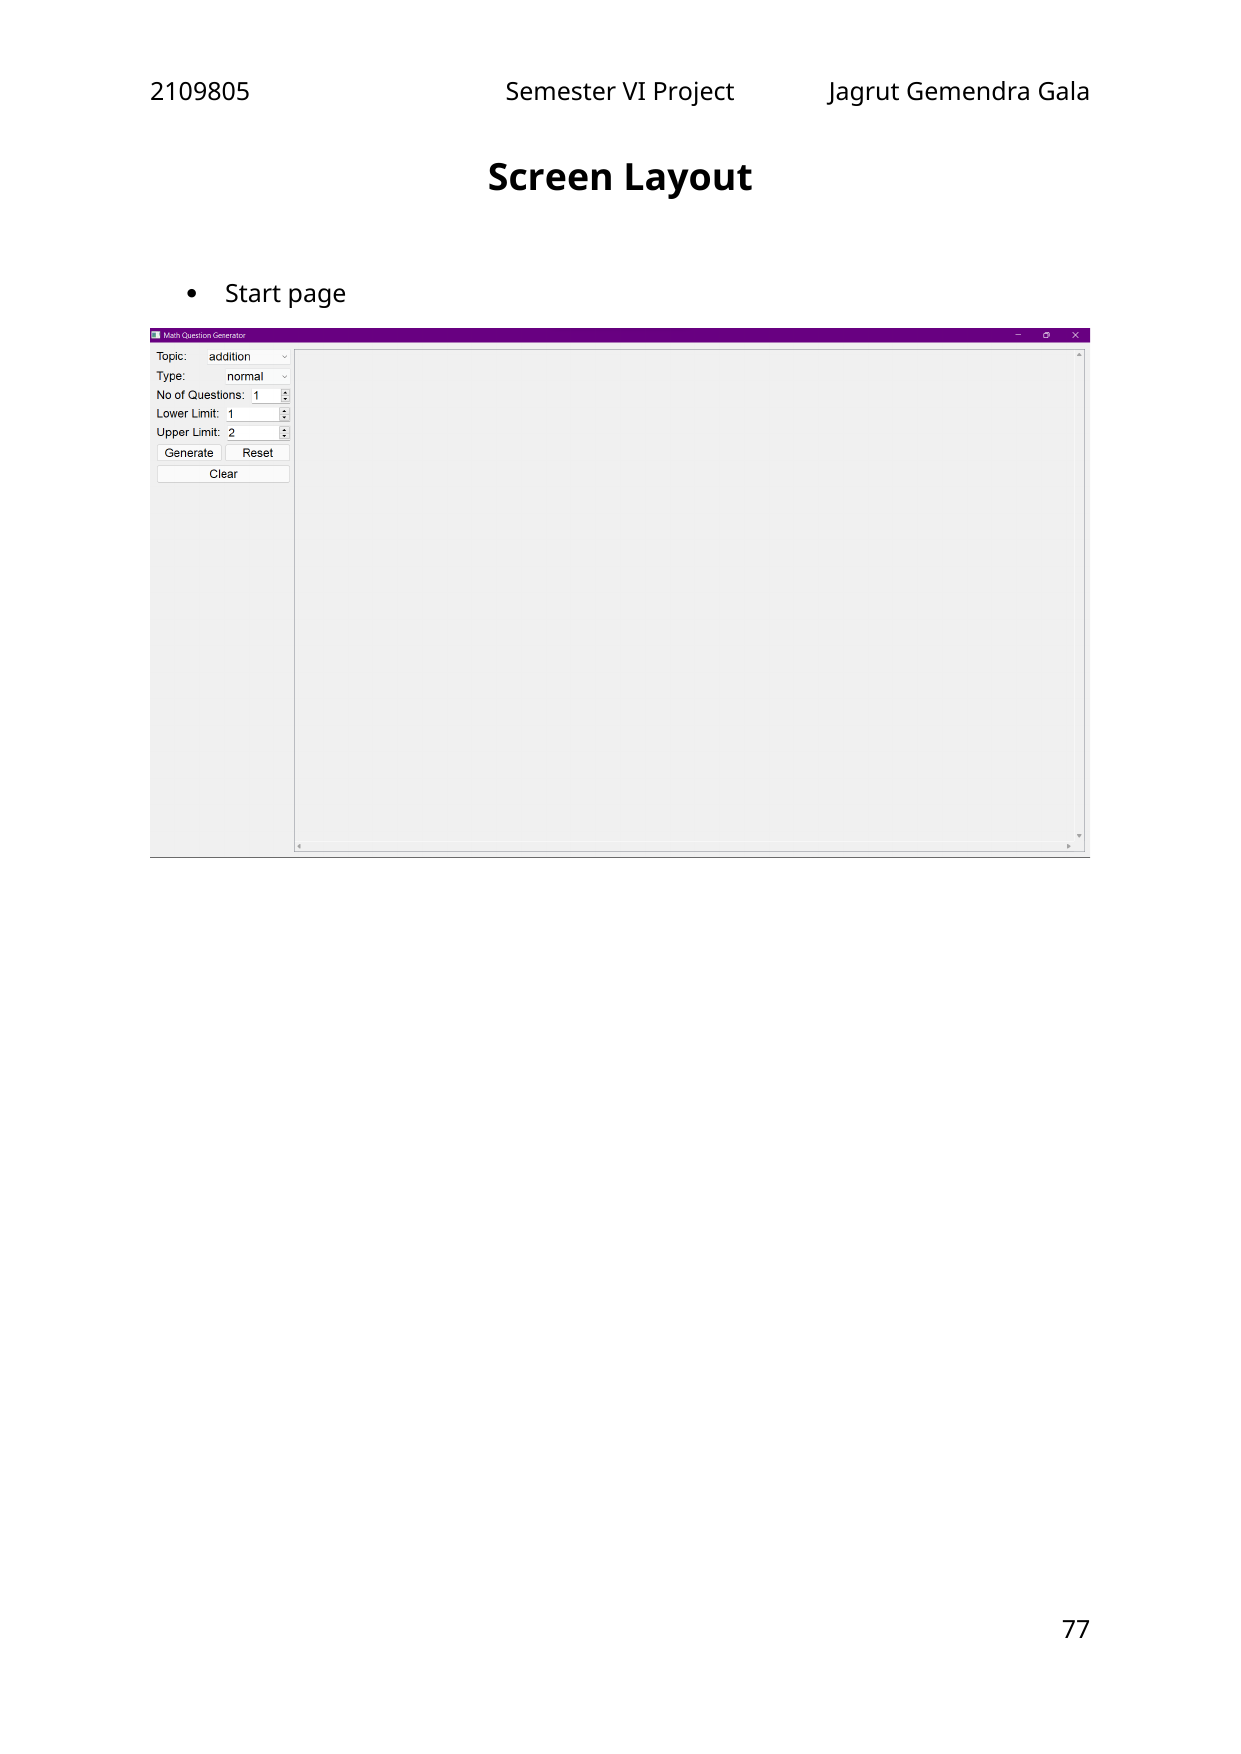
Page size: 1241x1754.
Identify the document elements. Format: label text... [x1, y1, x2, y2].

list Start page [187, 275, 1090, 309]
picture [150, 328, 1091, 858]
text Screen Layout [150, 150, 1090, 201]
